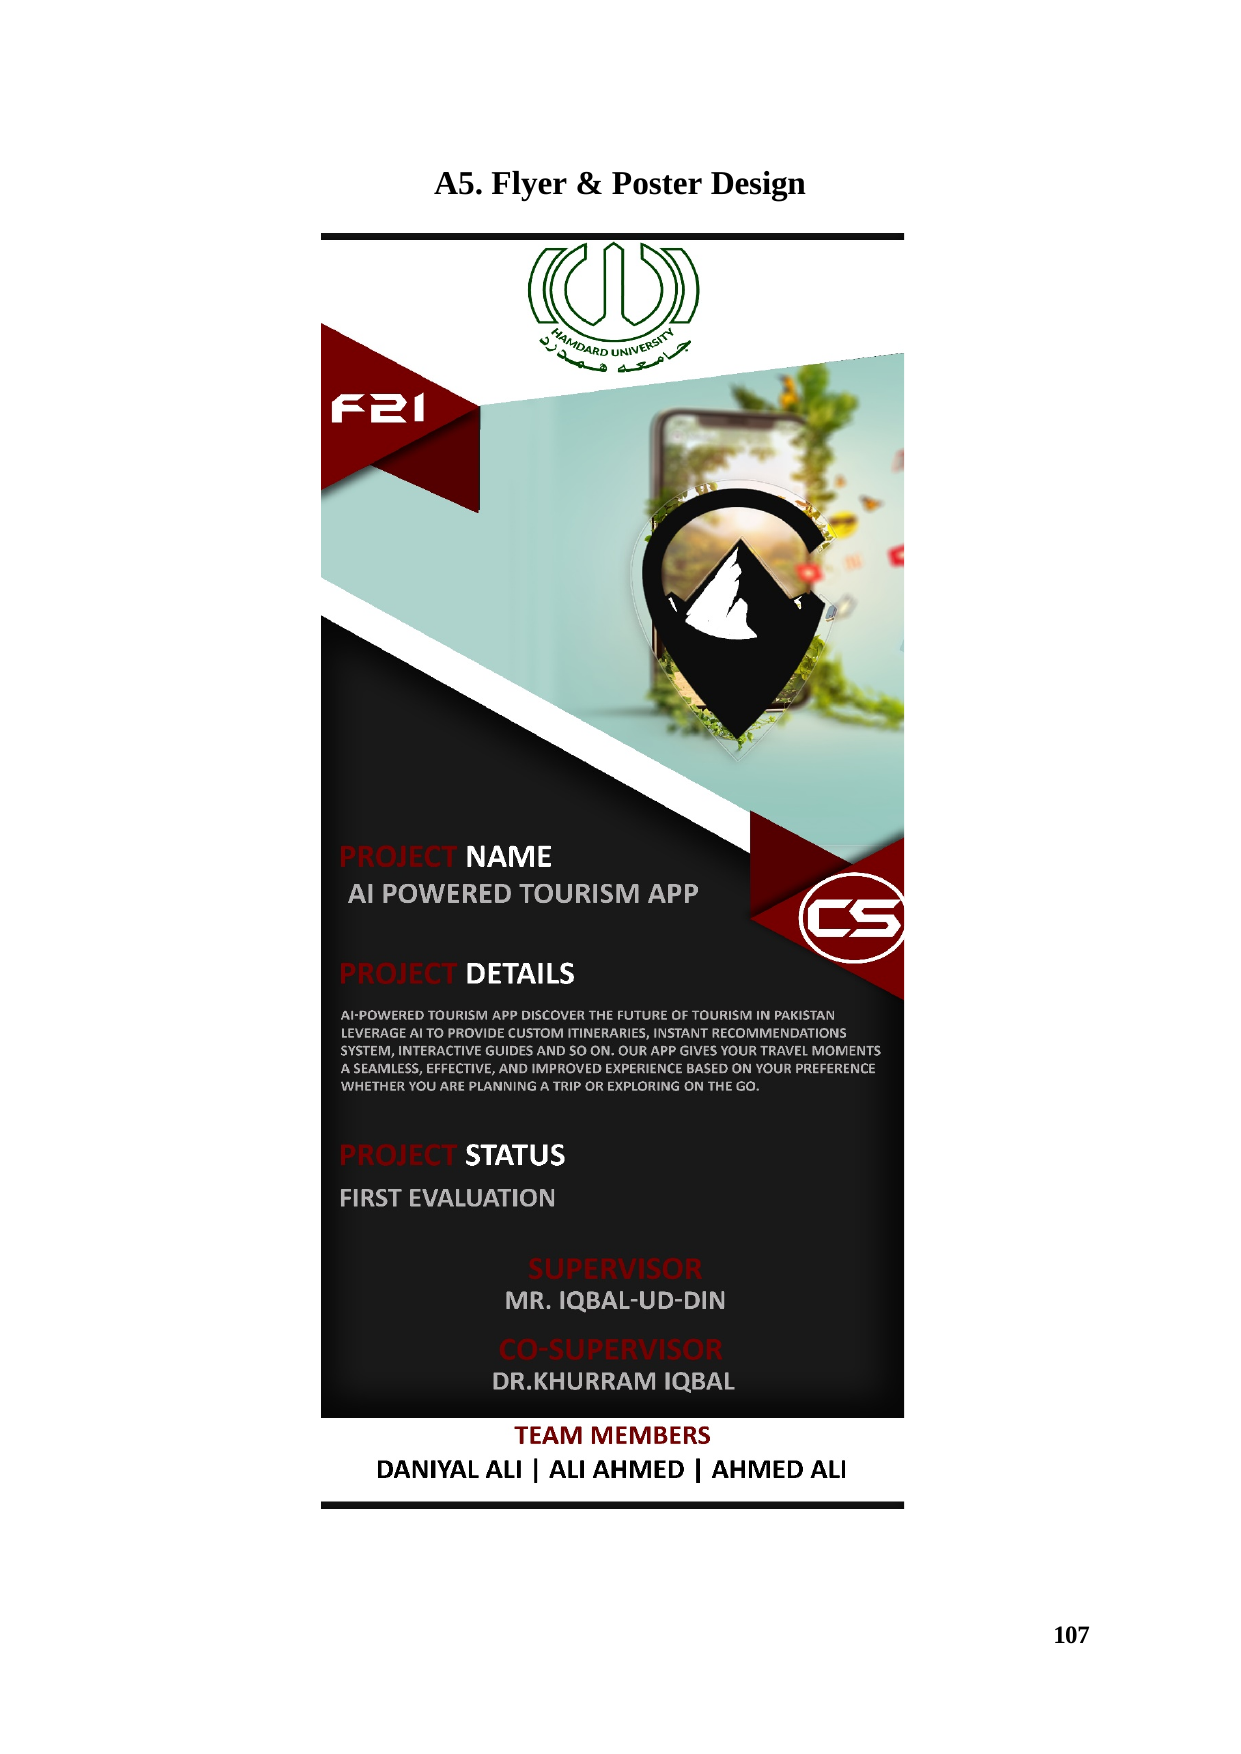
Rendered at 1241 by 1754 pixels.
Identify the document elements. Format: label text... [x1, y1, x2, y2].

subtitle A5. Flyer & Poster Design [59, 163, 1181, 201]
picture [319, 233, 905, 1505]
